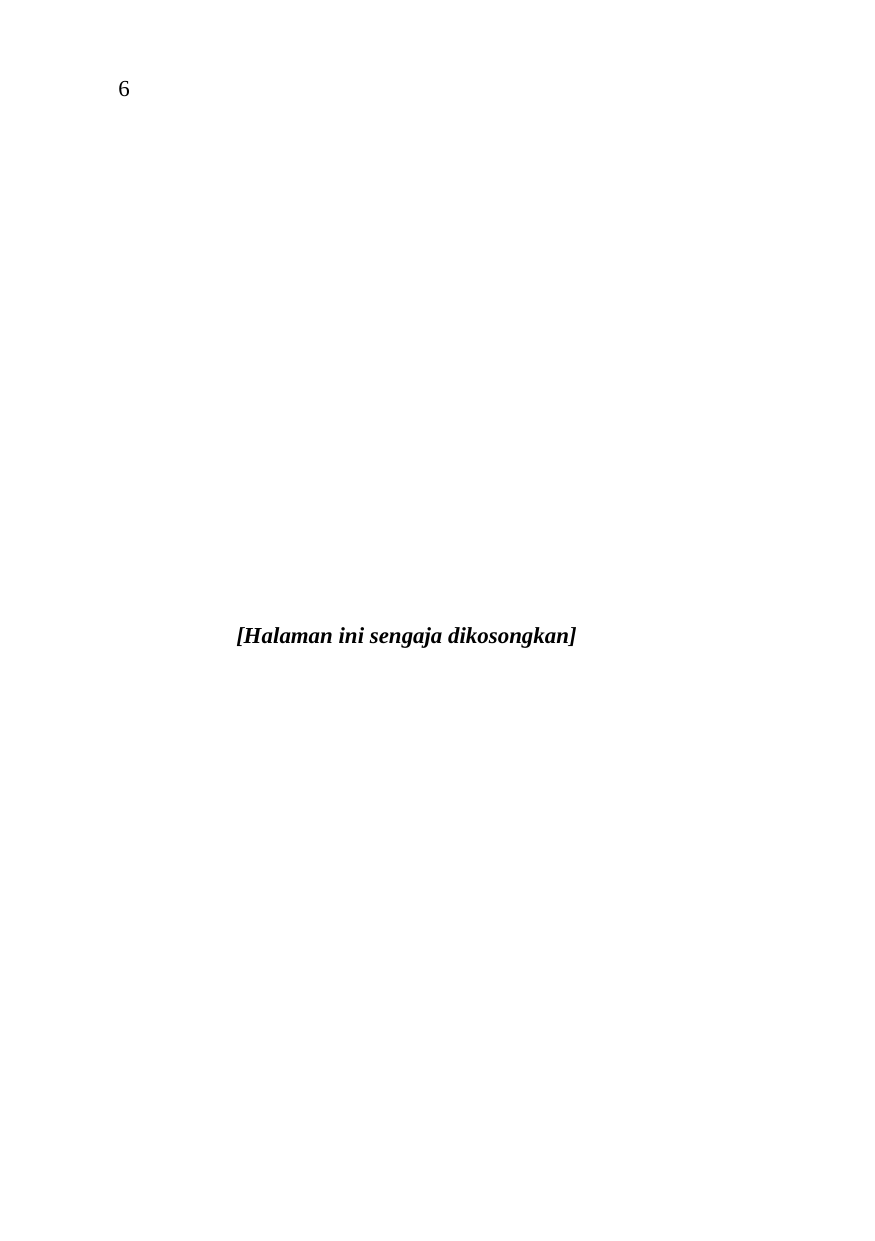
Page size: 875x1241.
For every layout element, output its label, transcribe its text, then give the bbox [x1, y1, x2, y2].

text [Halaman ini sengaja dikosongkan] [118, 622, 697, 648]
